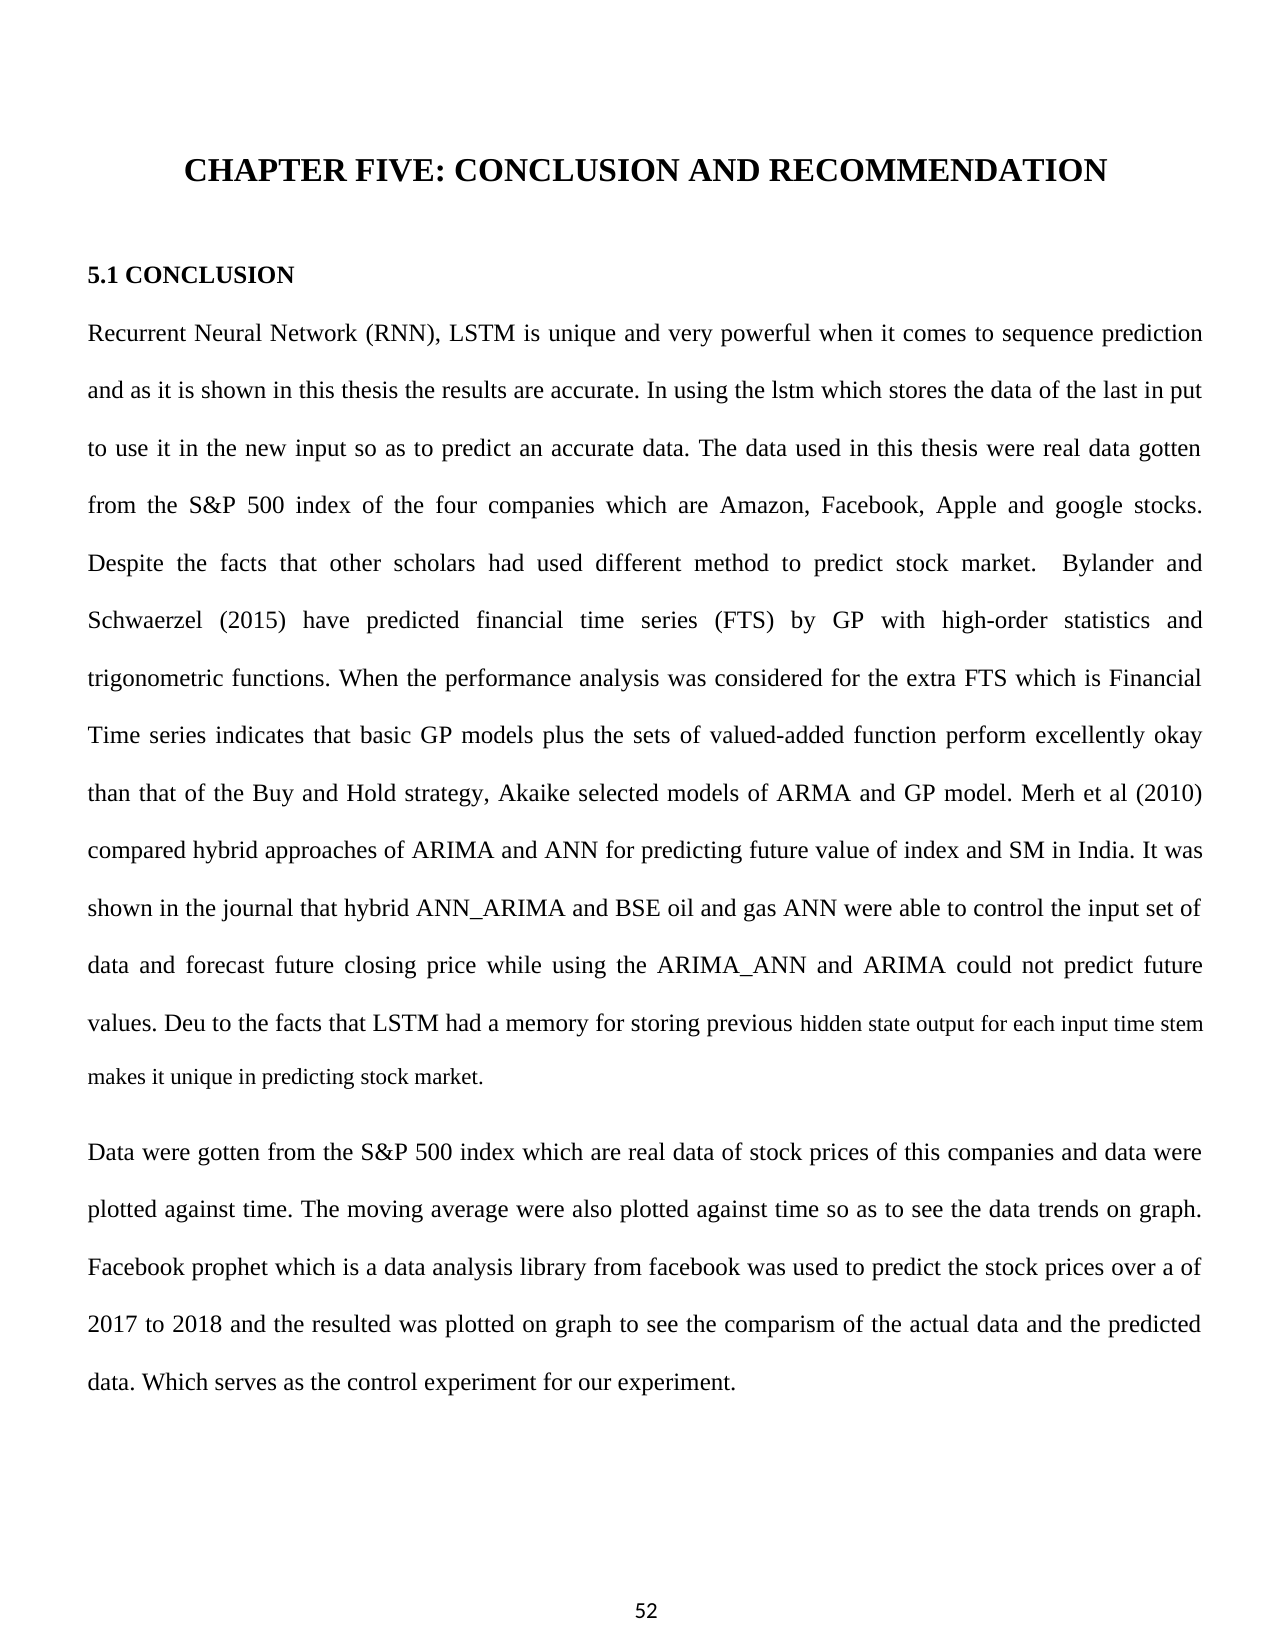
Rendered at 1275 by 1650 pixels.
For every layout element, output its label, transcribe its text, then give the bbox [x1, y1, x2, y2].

subtitle CHAPTER FIVE: CONCLUSION AND RECOMMENDATION [87, 150, 1204, 188]
subtitle 5.1 CONCLUSION [87, 261, 1204, 289]
text Recurrent Neural Network (RNN), LSTM is unique and very powerful when it comes to sequence prediction and as it is shown in this thesis the results are accurate. In using the lstm which stores the data of the last in put to use it in the new input so as to predict an accurate data. The data used in this thesis were real data gotten from the S&P 500 index of the four companies which are Amazon, Facebook, Apple and google stocks. Despite the facts that other scholars had used different method to predict stock market. Bylander and Schwaerzel (2015) have predicted financial time series (FTS) by GP with high-order statistics and trigonometric functions. When the performance analysis was considered for the extra FTS which is Financial Time series indicates that basic GP models plus the sets of valued-added function perform excellently okay than that of the Buy and Hold strategy, Akaike selected models of ARMA and GP model. Merh et al (2010) compared hybrid approaches of ARIMA and ANN for predicting future value of index and SM in India. It was shown in the journal that hybrid ANN_ARIMA and BSE oil and gas ANN were able to control the input set of data and forecast future closing price while using the ARIMA_ANN and ARIMA could not predict future values. Deu to the facts that LSTM had a memory for storing previous hidden state output for each input time stem makes it unique in predicting stock market. [87, 318, 1204, 1089]
text Data were gotten from the S&P 500 index which are real data of stock prices of this companies and data were plotted against time. The moving average were also plotted against time so as to see the data trends on graph. Facebook prophet which is a data analysis library from facebook was used to predict the stock prices over a of 2017 to 2018 and the resulted was plotted on graph to see the comparism of the actual data and the predicted data. Which serves as the control experiment for our experiment. [87, 1137, 1204, 1395]
